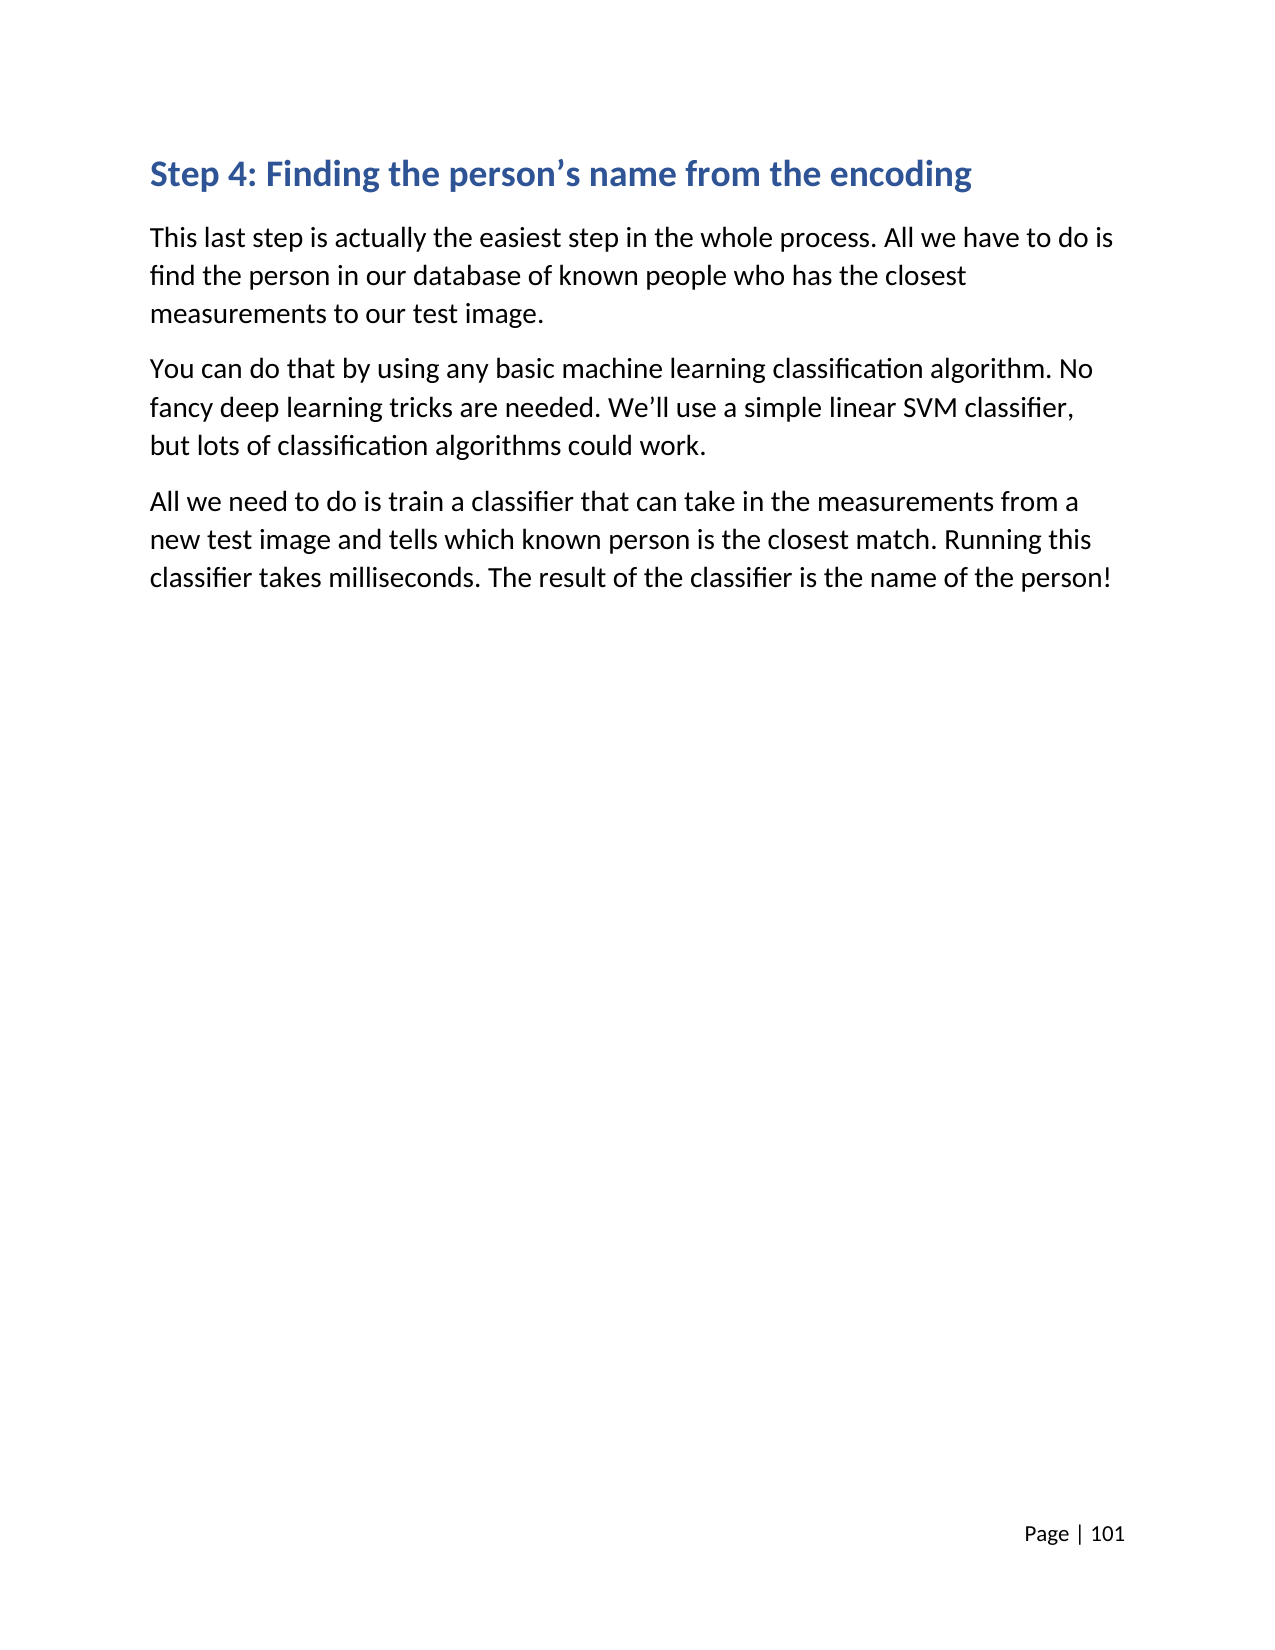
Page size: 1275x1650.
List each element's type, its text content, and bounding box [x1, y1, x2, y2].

text This last step is actually the easiest step in the whole process. All we have to do is find the person in our database of known people who has the closest measurements to our test image. [149, 219, 1118, 331]
text All we need to do is train a classifier that can take in the measurements from a new test image and tells which known person is the closest match. Running this classifier takes milliseconds. The result of the classifier is the name of the person! [149, 483, 1118, 595]
subtitle Step 4: Finding the person’s name from the encoding [150, 150, 1125, 196]
text You can do that by using any basic machine learning classification algorithm. No fancy deep learning tricks are needed. We’ll use a simple linear SVM classifier, but lots of classification algorithms could work. [149, 351, 1118, 463]
